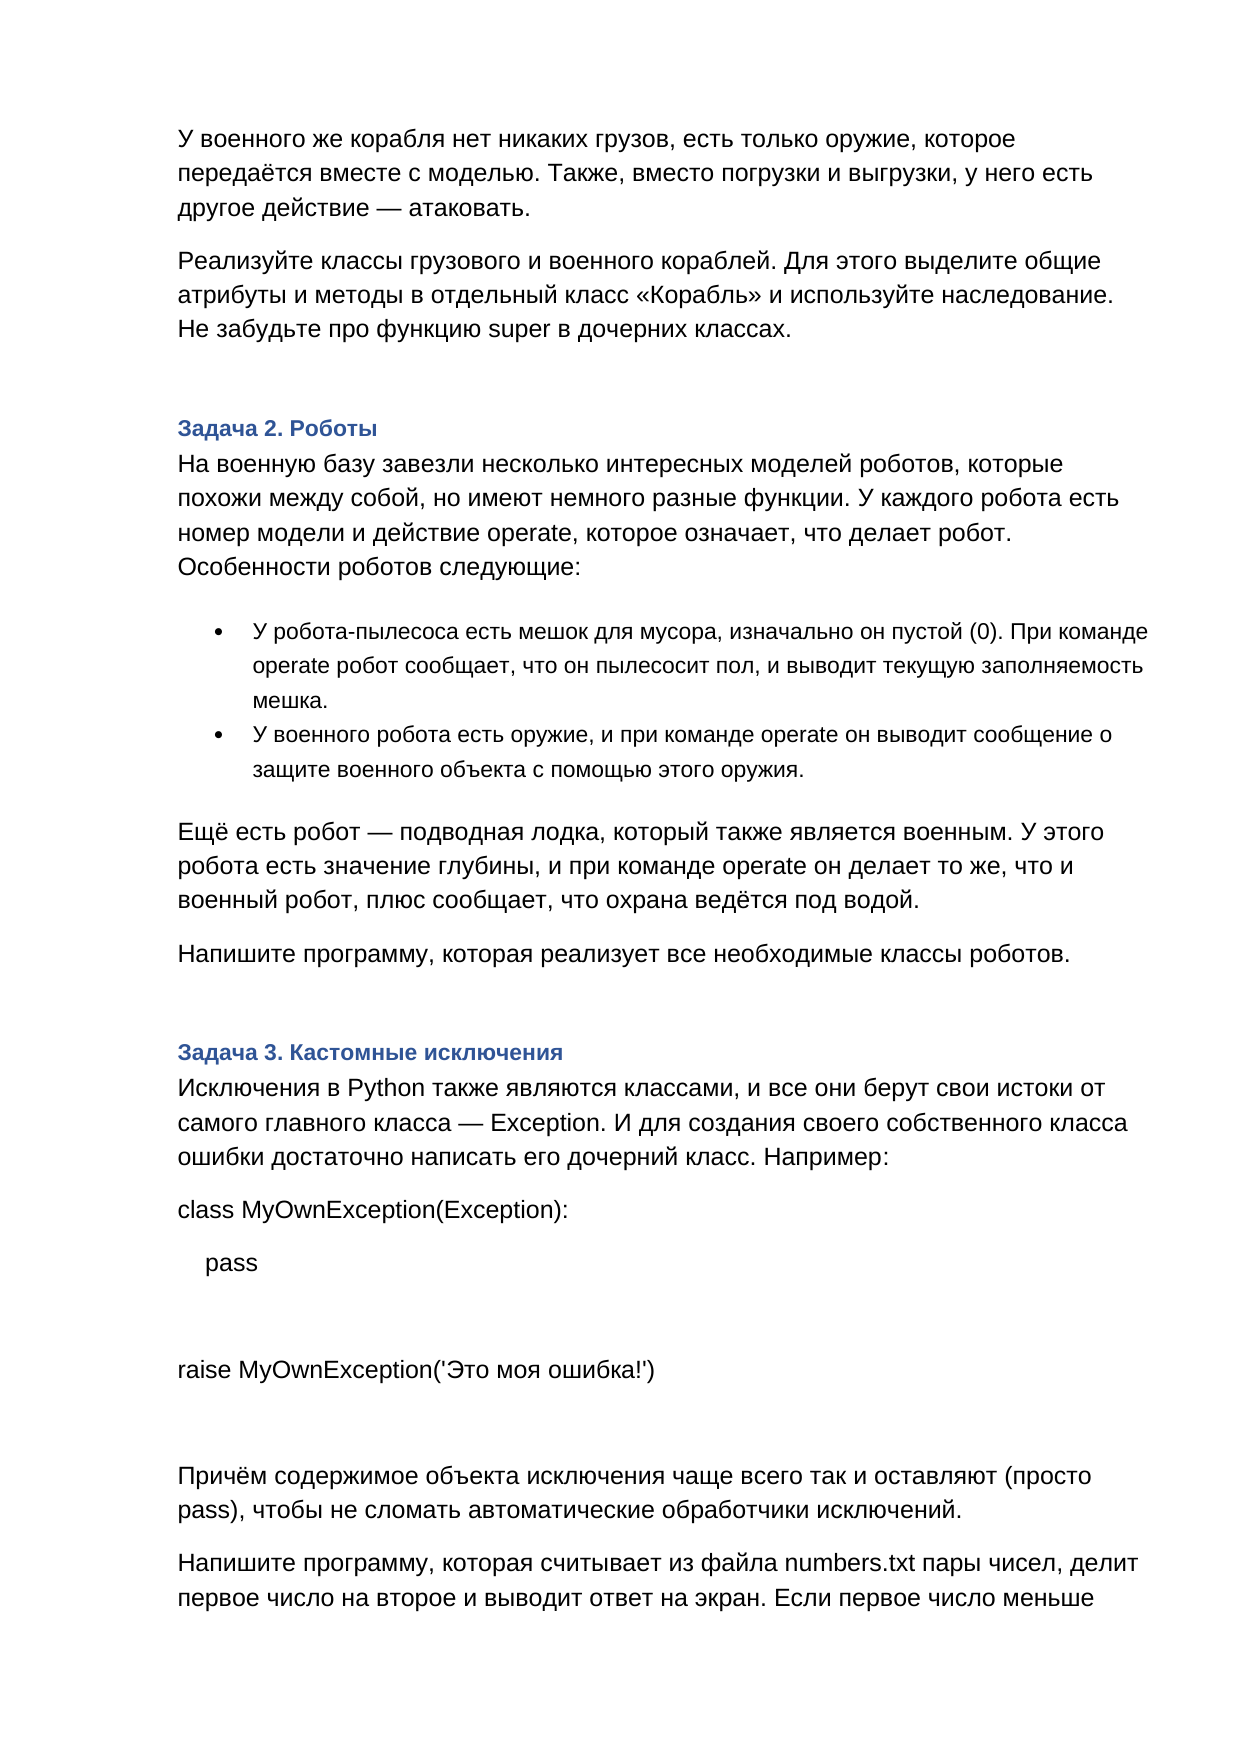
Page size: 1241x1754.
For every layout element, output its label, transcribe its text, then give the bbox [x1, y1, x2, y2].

text Ещё есть робот — подводная лодка, который также является военным. У этого робота есть значение глубины, и при команде operate он делает то же, что и военный робот, плюс сообщает, что охрана ведётся под водой. [177, 811, 1152, 914]
list У робота-пылесоса есть мешок для мусора, изначально он пустой (0). При команде operate робот сообщает, что он пылесосит пол, и выводит текущую заполняемость мешка. [215, 610, 1152, 713]
text pass [177, 1243, 1152, 1277]
text На военную базу завезли несколько интересных моделей роботов, которые похожи между собой, но имеют немного разные функции. У каждого робота есть номер модели и действие operate, которое означает, что делает робот. Особенности роботов следующие: [177, 443, 1152, 581]
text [177, 1543, 1152, 1611]
text Напишите программу, которая реализует все необходимые классы роботов. [177, 933, 1152, 967]
text raise MyOwnException('Это моя ошибка!') [177, 1349, 1152, 1383]
text Реализуйте классы грузового и военного кораблей. Для этого выделите общие атрибуты и методы в отдельный класс «Корабль» и используйте наследование. Не забудьте про функцию super в дочерних классах. [177, 240, 1152, 343]
text У военного же корабля нет никаких грузов, есть только оружие, которое передаётся вместе с моделью. Также, вместо погрузки и выгрузки, у него есть другое действие — атаковать. [177, 118, 1152, 221]
text Причём содержимое объекта исключения чаще всего так и оставляют (просто pass), чтобы не сломать автоматические обработчики исключений. [177, 1455, 1152, 1524]
subtitle Задача 3. Кастомные исключения [177, 1039, 1152, 1066]
subtitle Задача 2. Роботы [177, 415, 1152, 441]
text class MyOwnException(Exception): [177, 1189, 1152, 1224]
list У военного робота есть оружие, и при команде operate он выводит сообщение о защите военного объекта с помощью этого оружия. [215, 713, 1152, 782]
text Исключения в Python также являются классами, и все они берут свои истоки от самого главного класса — Exception. И для создания своего собственного класса ошибки достаточно написать его дочерний класс. Например: [177, 1068, 1152, 1171]
